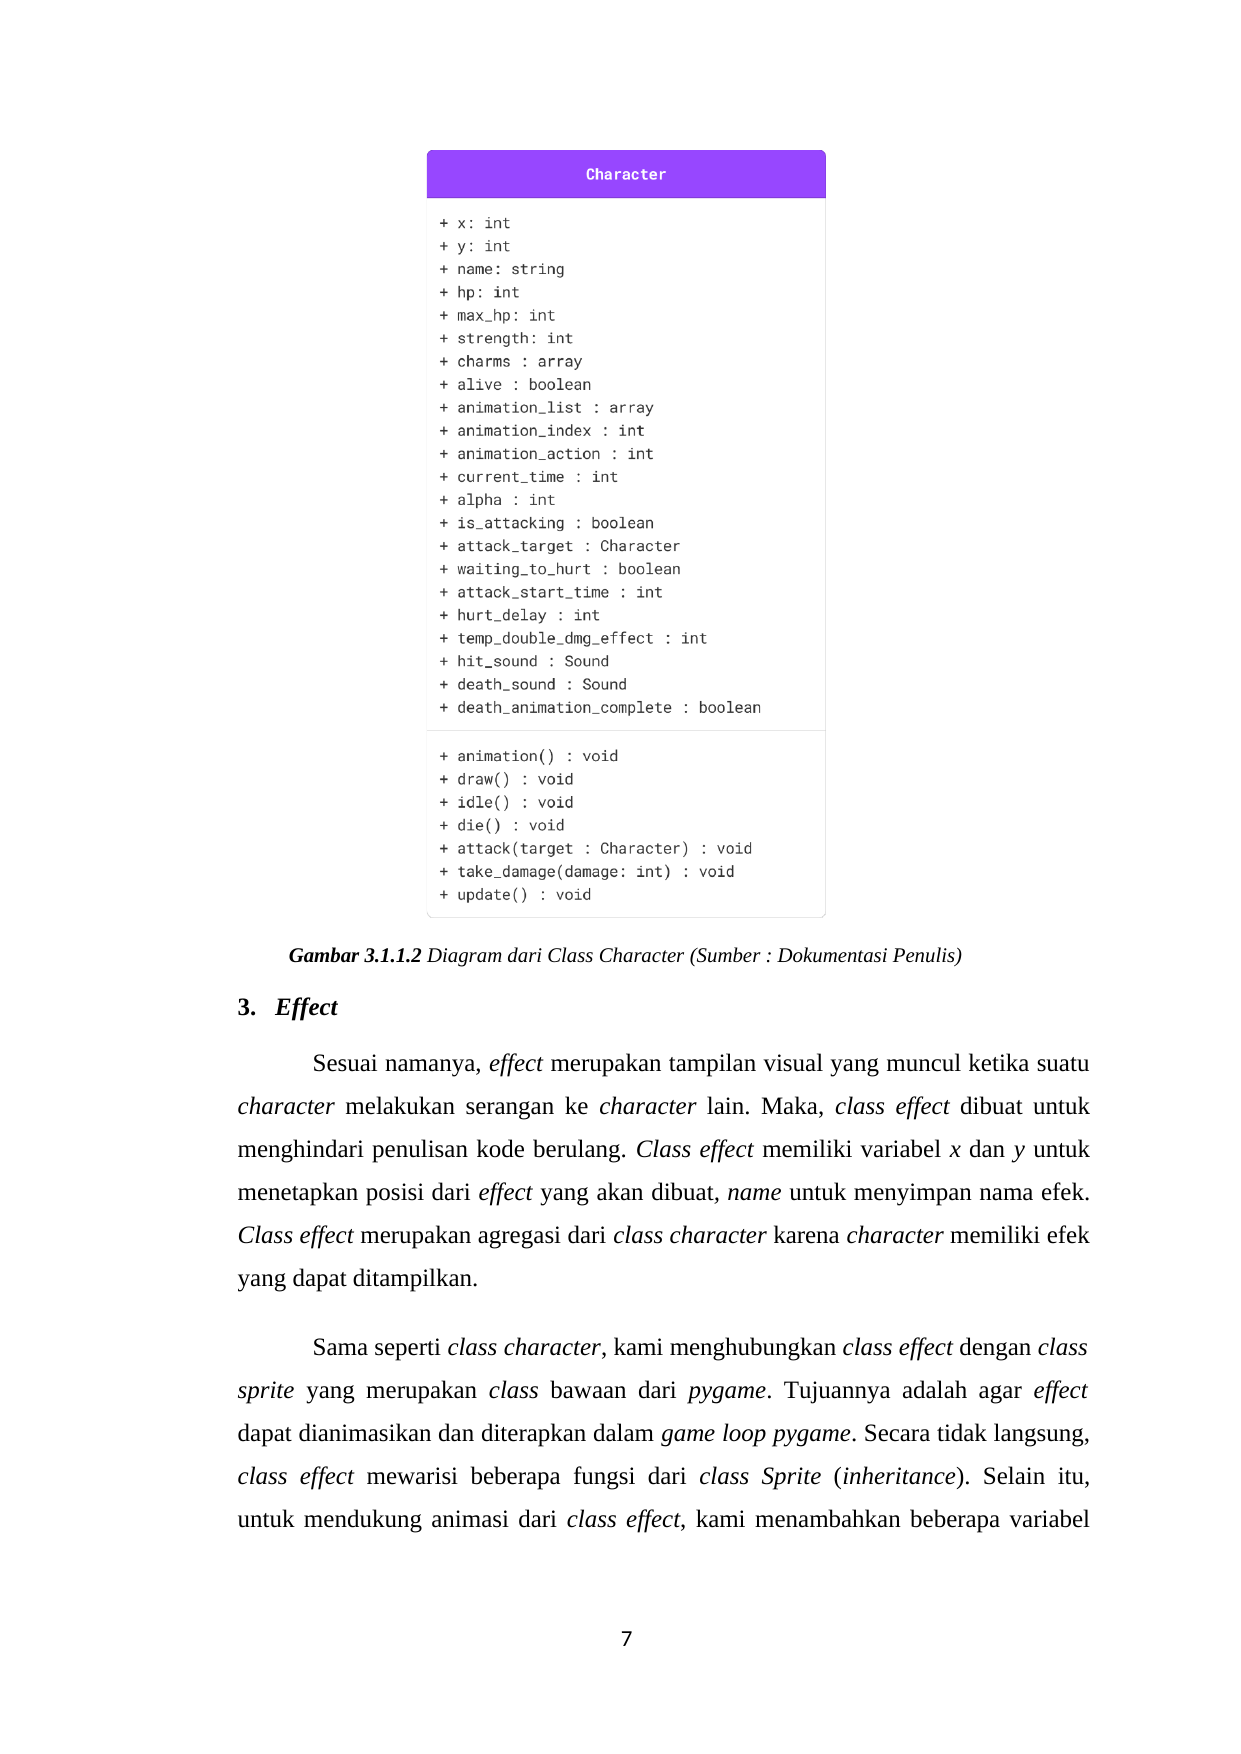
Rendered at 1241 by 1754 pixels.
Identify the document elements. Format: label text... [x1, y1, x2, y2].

subtitle Effect [237, 992, 1090, 1021]
text Sesuai namanya, effect merupakan tampilan visual yang muncul ketika suatu character melakukan serangan ke character lain. Maka, class effect dibuat untuk menghindari penulisan kode berulang. Class effect memiliki variabel x dan y untuk menetapkan posisi dari effect yang akan dibuat, name untuk menyimpan nama efek. Class effect merupakan agregasi dari class character karena character memiliki efek yang dapat ditampilkan. [237, 1048, 1090, 1292]
picture [426, 150, 826, 918]
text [237, 1332, 1090, 1533]
text Gambar 3.1.1.2 Diagram dari Class Character (Sumber : Dokumentasi Penulis) [162, 943, 1090, 967]
